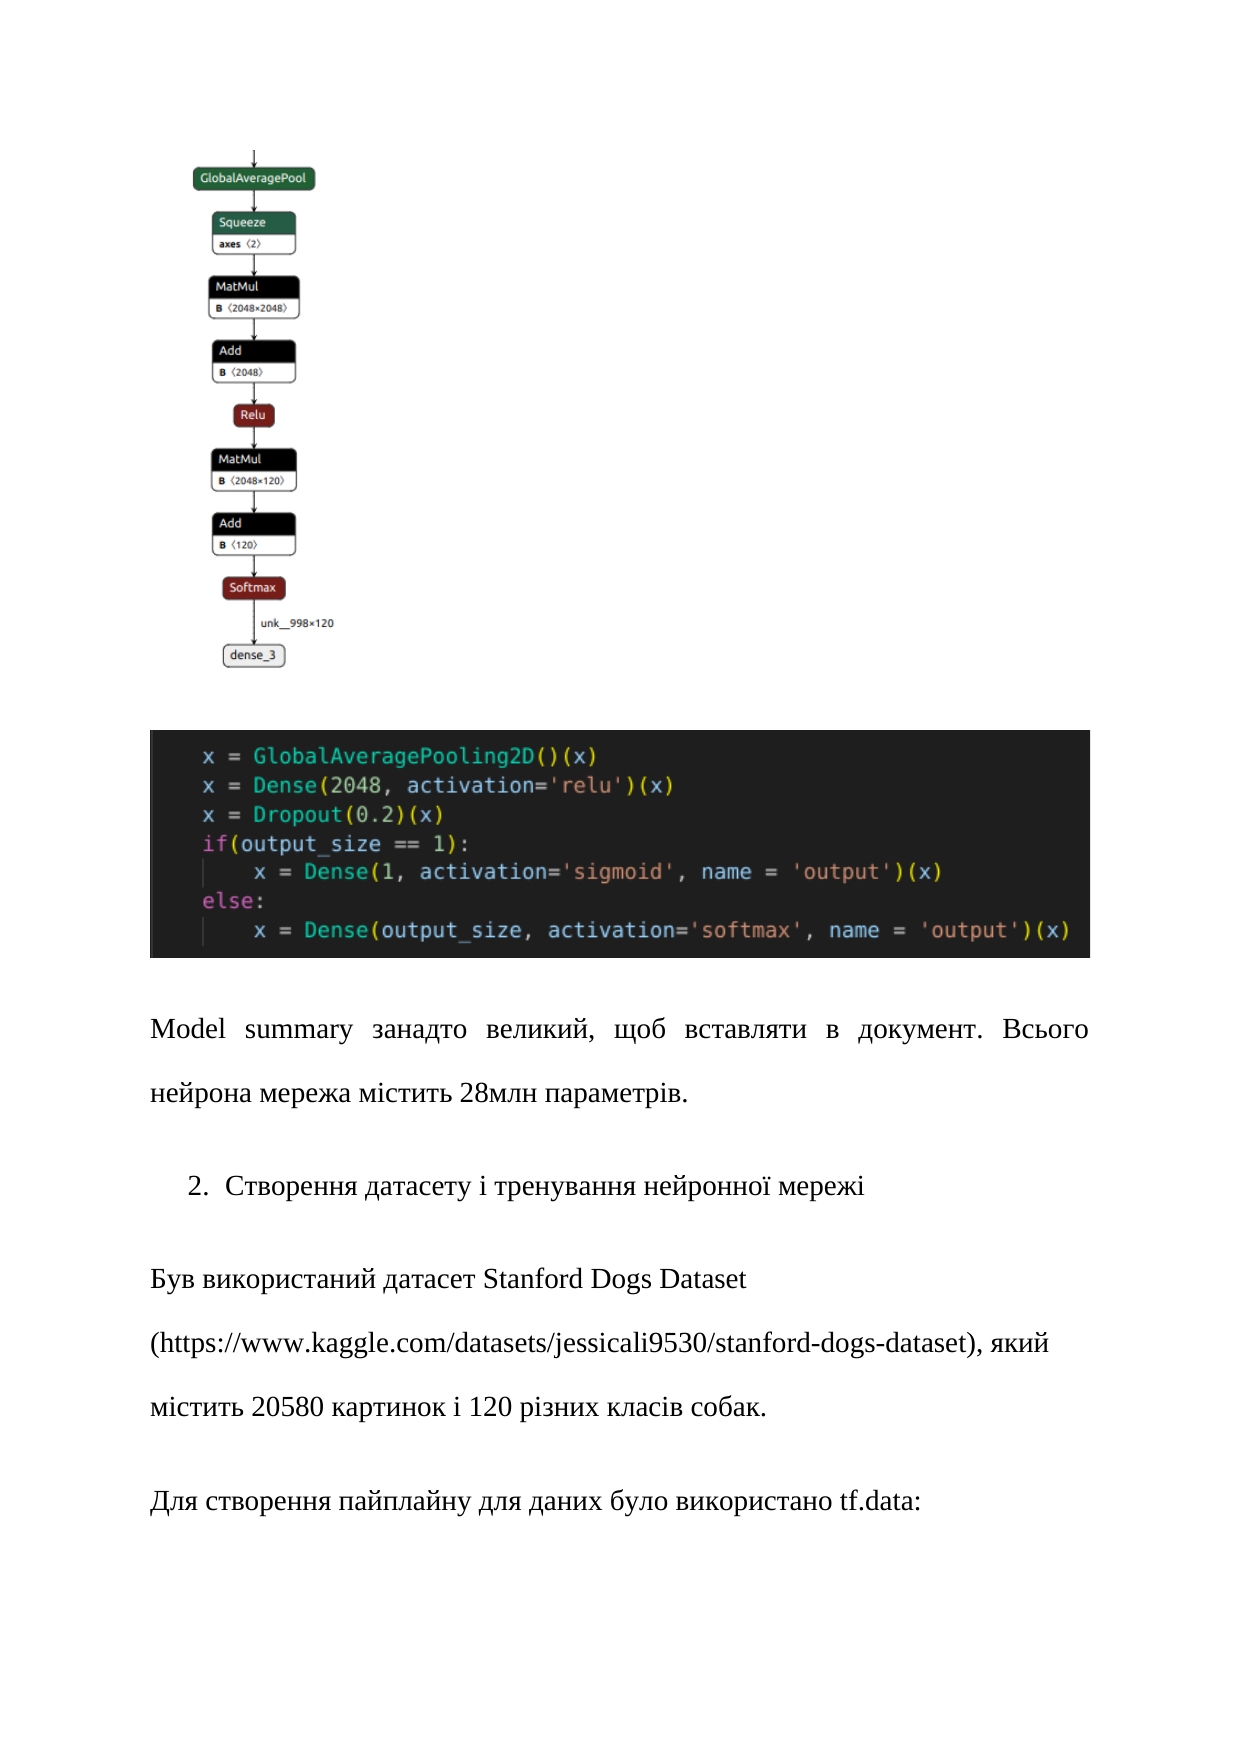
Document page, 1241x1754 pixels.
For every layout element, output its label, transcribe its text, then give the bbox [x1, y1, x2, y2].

text Для створення пайплайну для даних було використано tf.data: [150, 1483, 1090, 1516]
text Model summary занадто великий, щоб вставляти в документ. Всього нейрона мережа містить 28млн параметрів. [150, 1011, 1090, 1108]
list Створення датасету і тренування нейронної мережі [187, 1168, 1090, 1202]
text Був використаний датасет Stanford Dogs Dataset (https://www.kaggle.com/datasets/jessicali9530/stanford-dogs-dataset), який містить 20580 картинок і 120 різних класів собак. [150, 1261, 1090, 1423]
picture [150, 730, 1091, 958]
picture [150, 150, 393, 678]
